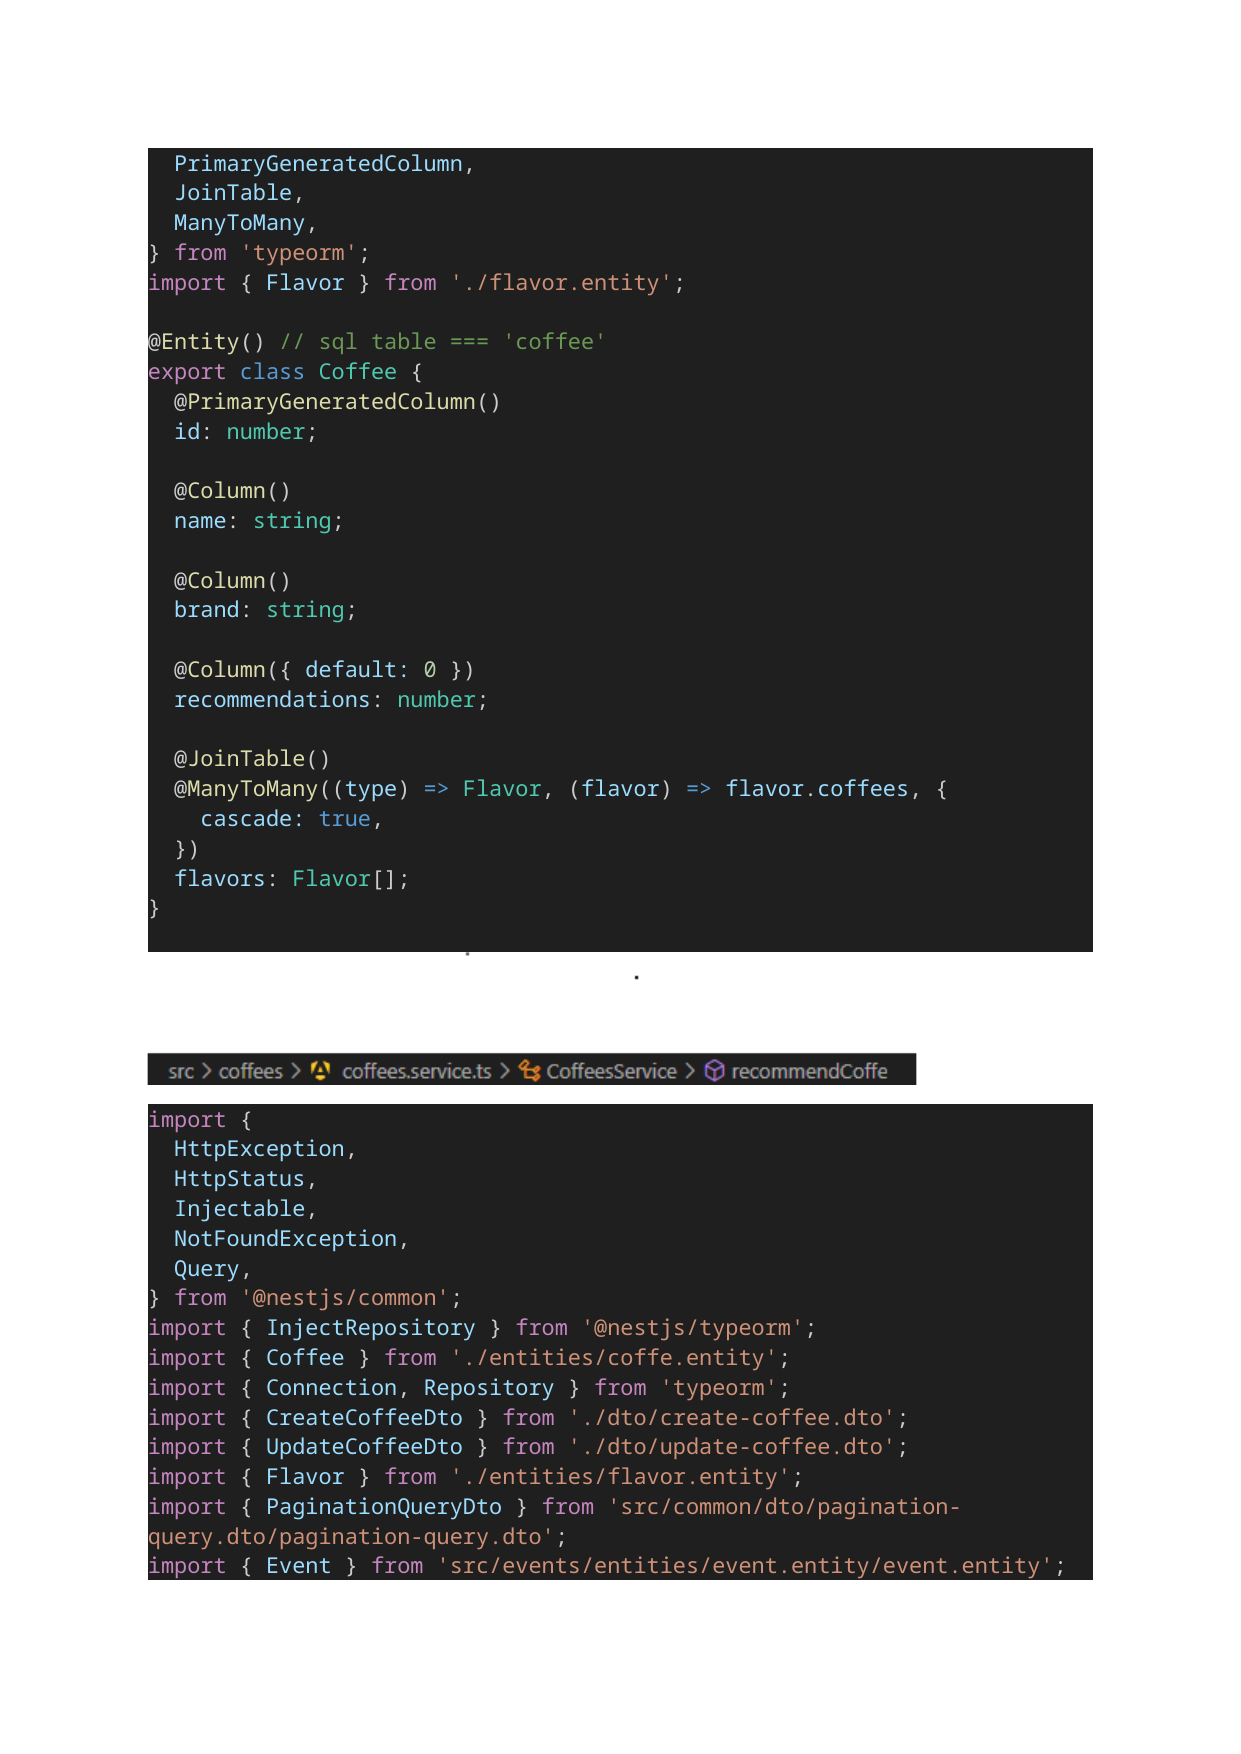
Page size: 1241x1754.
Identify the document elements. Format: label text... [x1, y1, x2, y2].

picture [147, 952, 917, 1085]
text export class Coffee { [148, 356, 1093, 386]
text HttpException, [148, 1133, 1093, 1163]
text @JoinTable() [148, 743, 1093, 773]
text import { UpdateCoffeeDto } from './dto/update-coffee.dto'; [148, 1431, 1093, 1461]
text } from '@nestjs/common'; [148, 1282, 1093, 1312]
text @Column() [148, 565, 1093, 594]
text recommendations: number; [148, 684, 1093, 714]
text } from 'typeorm'; [148, 237, 1093, 267]
text NotFoundException, [148, 1223, 1093, 1253]
text id: number; [148, 416, 1093, 446]
text flavors: Flavor[]; [148, 863, 1093, 892]
text import { InjectRepository } from '@nestjs/typeorm'; [148, 1312, 1093, 1342]
text @Column() [148, 475, 1093, 505]
text Query, [148, 1253, 1093, 1282]
text Injectable, [148, 1193, 1093, 1223]
text import { PaginationQueryDto } from 'src/common/dto/pagination-query.dto/pagination-query.dto'; [148, 1491, 1093, 1551]
text import { Coffee } from './entities/coffe.entity'; [148, 1342, 1093, 1372]
text import { Flavor } from './entities/flavor.entity'; [148, 1461, 1093, 1491]
text brand: string; [148, 594, 1093, 624]
text cascade: true, [148, 803, 1093, 833]
text ManyToMany, [148, 207, 1093, 237]
text import { Flavor } from './flavor.entity'; [148, 267, 1093, 297]
text PrimaryGeneratedColumn, [148, 148, 1093, 177]
text @PrimaryGeneratedColumn() [148, 386, 1093, 416]
text import { Connection, Repository } from 'typeorm'; [148, 1372, 1093, 1402]
text @Column({ default: 0 }) [148, 654, 1093, 684]
text name: string; [148, 505, 1093, 535]
text import { [148, 1104, 1093, 1133]
text HttpStatus, [148, 1163, 1093, 1193]
text } [148, 892, 1093, 922]
text import { CreateCoffeeDto } from './dto/create-coffee.dto'; [148, 1402, 1093, 1431]
text @ManyToMany((type) => Flavor, (flavor) => flavor.coffees, { [148, 773, 1093, 803]
text }) [148, 833, 1093, 863]
text import { Event } from 'src/events/entities/event.entity/event.entity'; [148, 1551, 1093, 1580]
text @Entity() // sql table === 'coffee' [148, 326, 1093, 356]
text JoinTable, [148, 177, 1093, 207]
